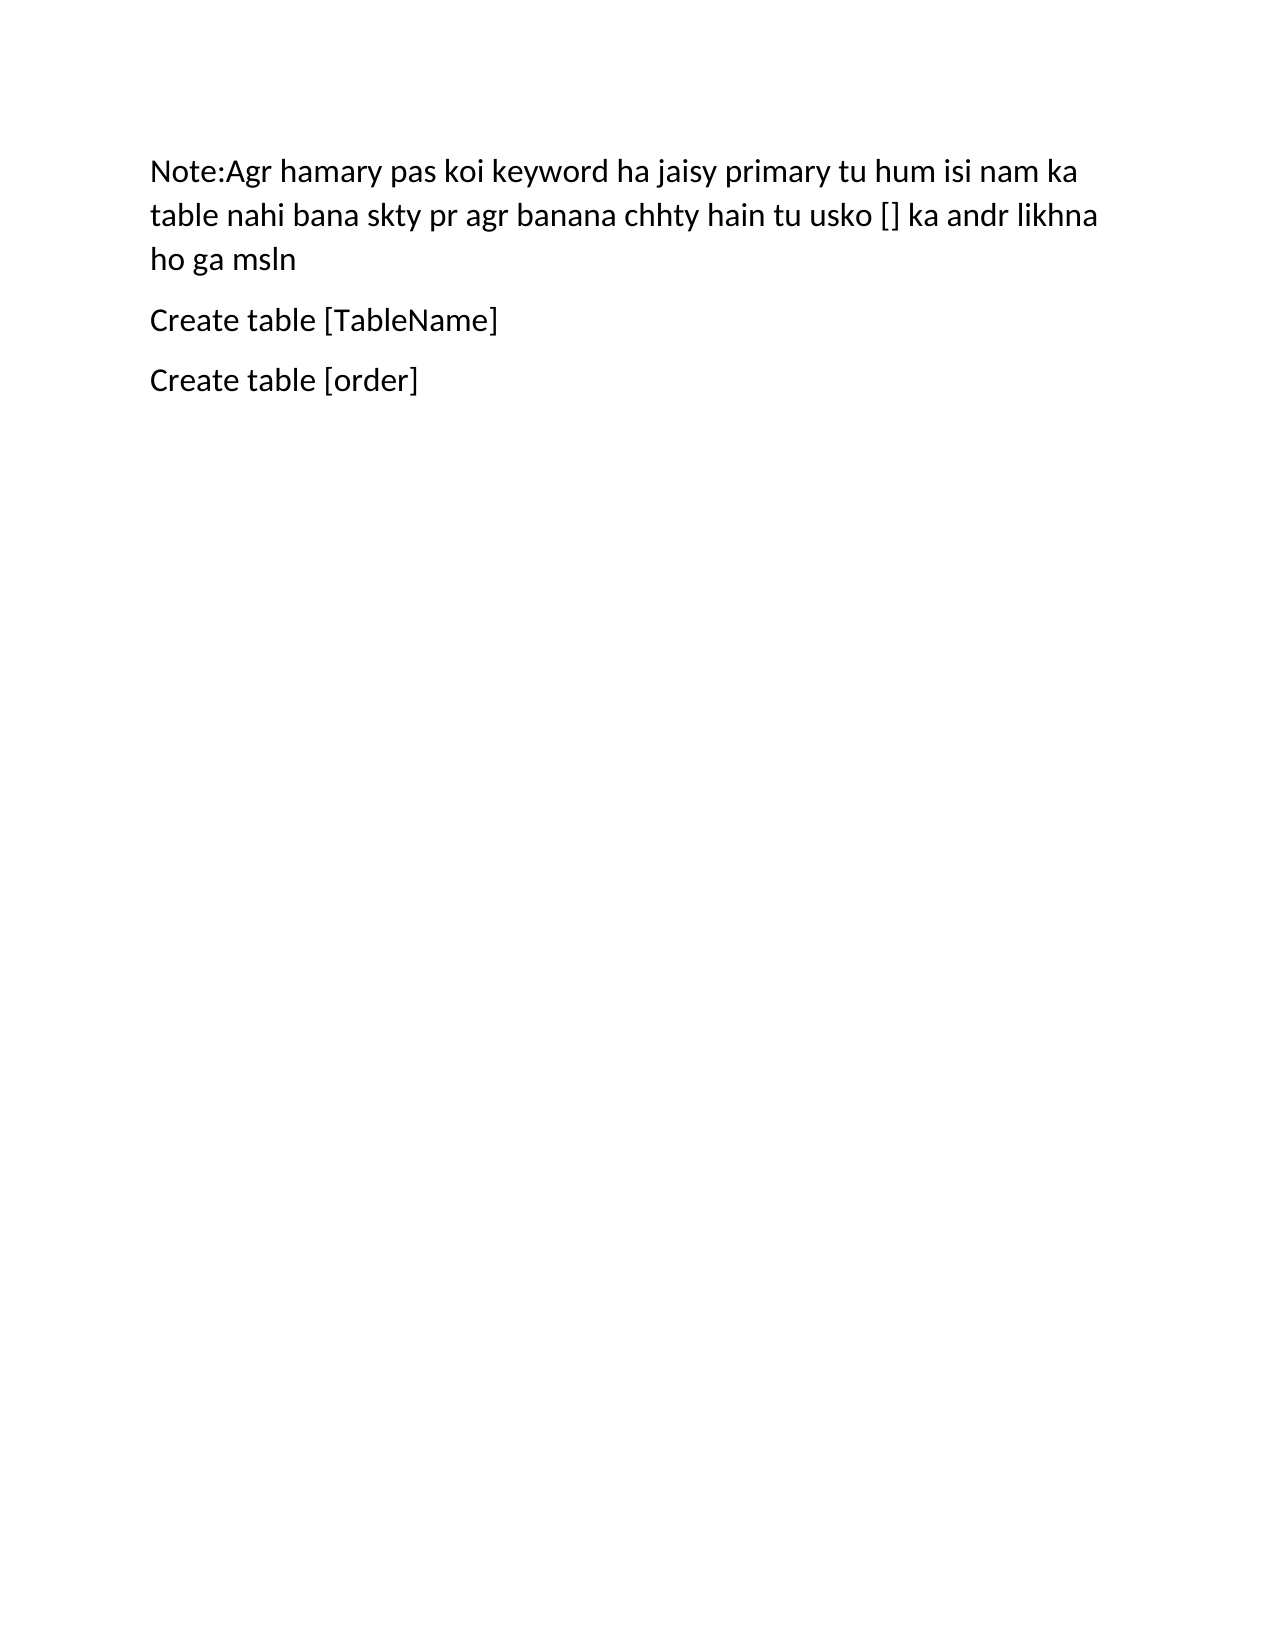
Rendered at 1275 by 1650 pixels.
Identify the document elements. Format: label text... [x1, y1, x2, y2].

text Create table [TableName] [150, 298, 1125, 339]
text Create table [order] [150, 359, 1125, 400]
text Note:Agr hamary pas koi keyword ha jaisy primary tu hum isi nam ka table nahi bana skty pr agr banana chhty hain tu usko [] ka andr likhna ho ga msln [150, 150, 1125, 279]
